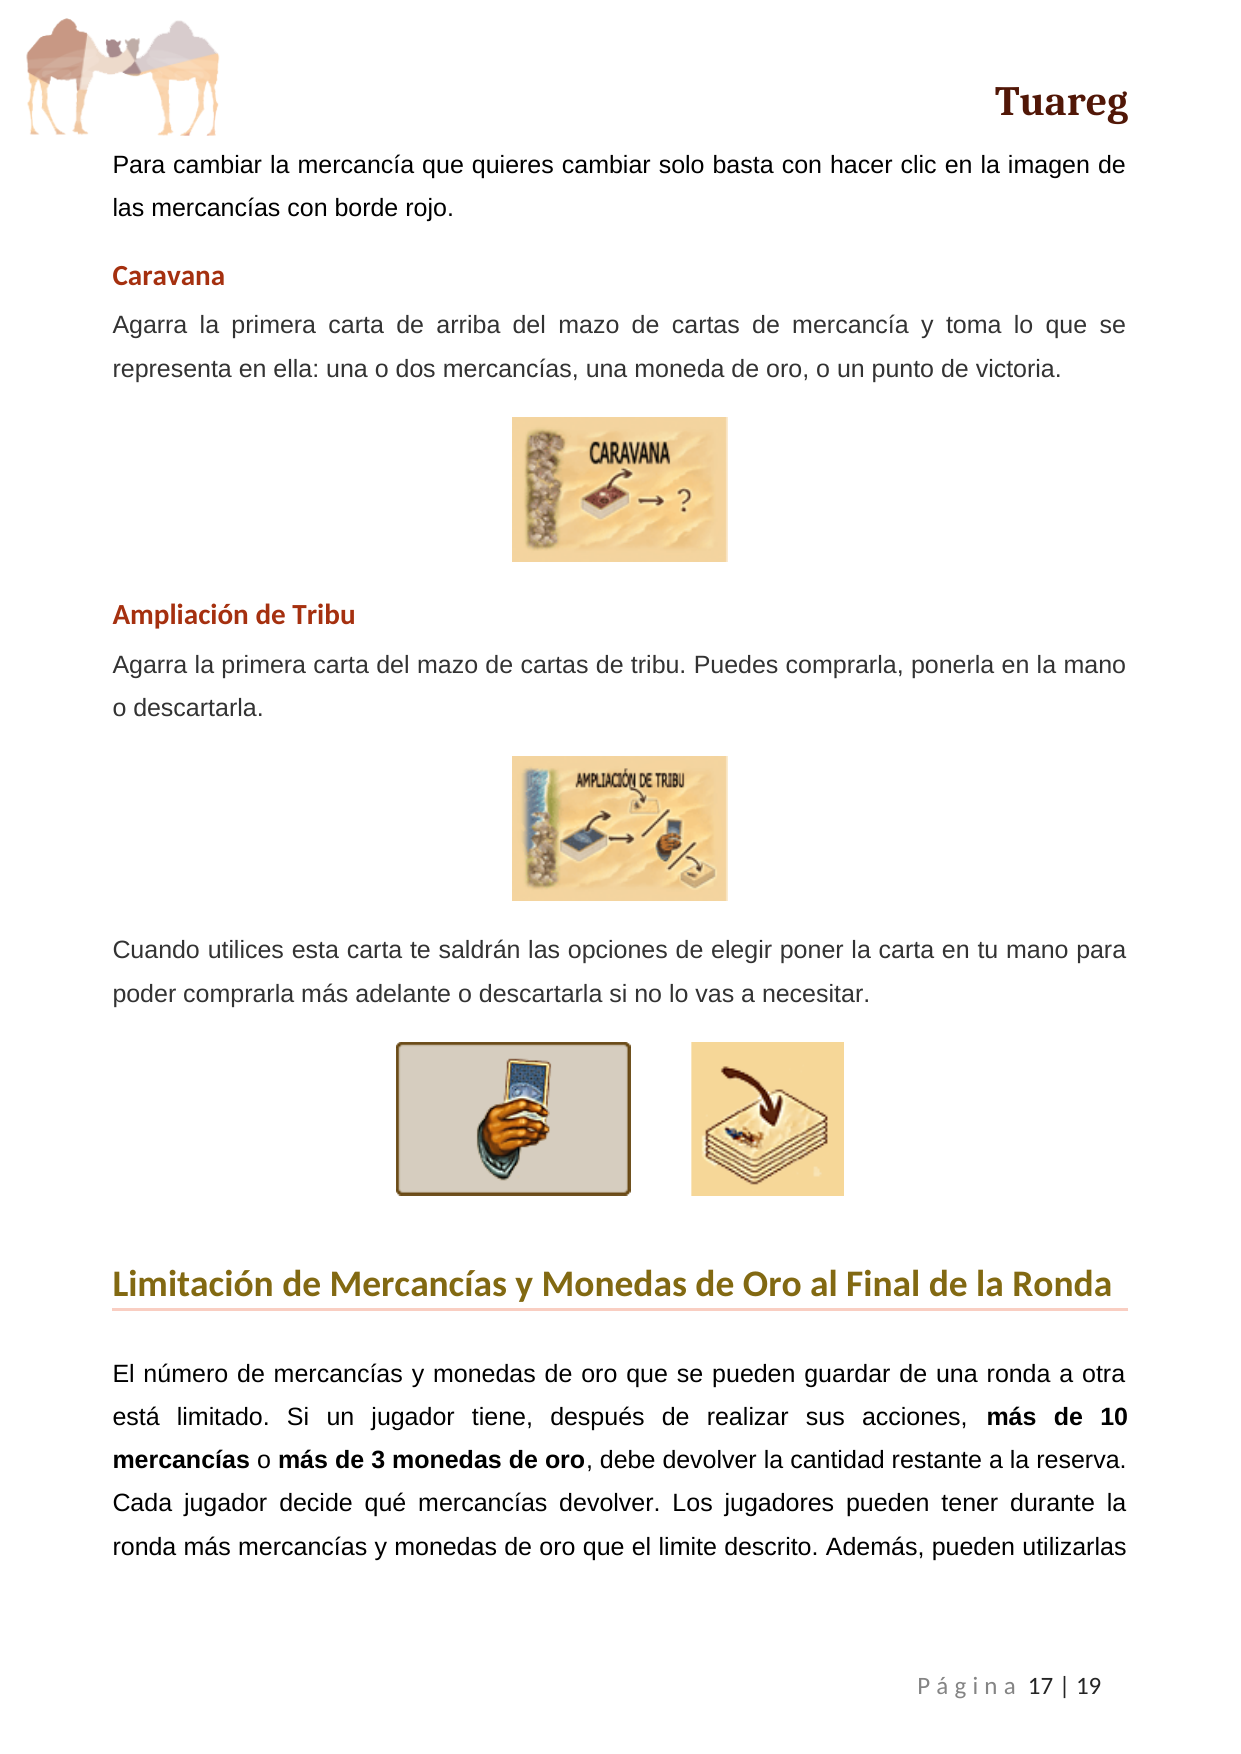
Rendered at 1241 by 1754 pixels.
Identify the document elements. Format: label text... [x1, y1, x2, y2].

subtitle Limitación de Mercancías y Monedas de Oro al Final de la Ronda [112, 1260, 1128, 1308]
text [112, 1359, 1128, 1560]
subtitle Ampliación de Tribu [112, 596, 1128, 632]
text Agarra la primera carta de arriba del mazo de cartas de mercancía y toma lo que se representa en ella: una o dos mercancías, una moneda de oro, o un punto de victoria. [112, 311, 1128, 382]
subtitle Caravana [112, 257, 1128, 293]
text Agarra la primera carta del mazo de cartas de tribu. Puedes comprarla, ponerla en la mano o descartarla. [112, 650, 1128, 722]
picture [396, 1042, 631, 1196]
picture [512, 756, 728, 901]
picture [512, 417, 728, 562]
text Para cambiar la mercancía que quieres cambiar solo basta con hacer clic en la imagen de las mercancías con borde rojo. [112, 150, 1128, 222]
picture [691, 1042, 844, 1196]
picture [5, 18, 242, 137]
text Cuando utilices esta carta te saldrán las opciones de elegir poner la carta en tu mano para poder comprarla más adelante o descartarla si no lo vas a necesitar. [112, 935, 1128, 1007]
